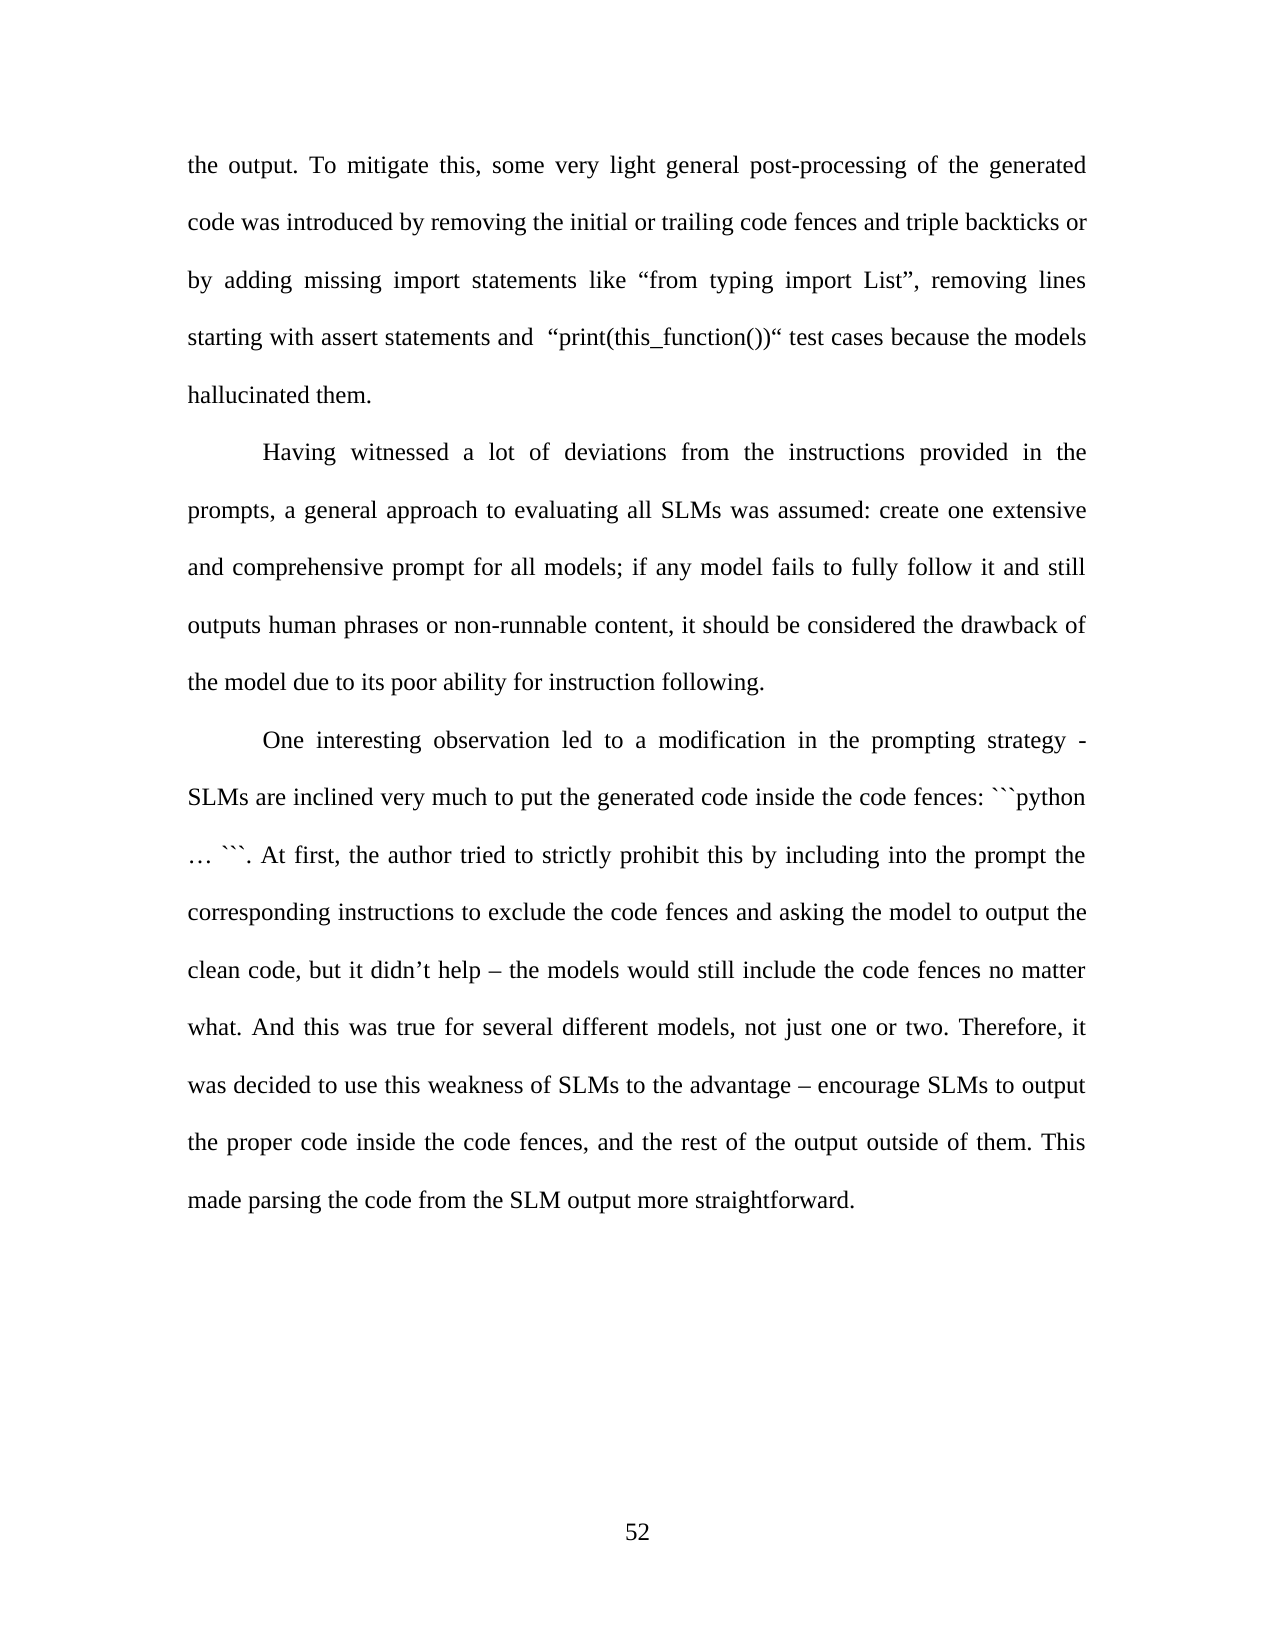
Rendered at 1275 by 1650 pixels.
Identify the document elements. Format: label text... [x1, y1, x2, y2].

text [187, 150, 1087, 409]
text Having witnessed a lot of deviations from the instructions provided in the prompts, a general approach to evaluating all SLMs was assumed: create one extensive and comprehensive prompt for all models; if any model fails to fully follow it and still outputs human phrases or non-runnable content, it should be considered the drawback of the model due to its poor ability for instruction following. [187, 437, 1087, 696]
text One interesting observation led to a modification in the prompting strategy - SLMs are inclined very much to put the generated code inside the code fences: ```python … ```. At first, the author tried to strictly prohibit this by including into the prompt the corresponding instructions to exclude the code fences and asking the model to output the clean code, but it didn’t help – the models would still include the code fences no matter what. And this was true for several different models, not just one or two. Therefore, it was decided to use this weakness of SLMs to the advantage – encourage SLMs to output the proper code inside the code fences, and the rest of the output outside of them. This made parsing the code from the SLM output more straightforward. [187, 725, 1087, 1214]
